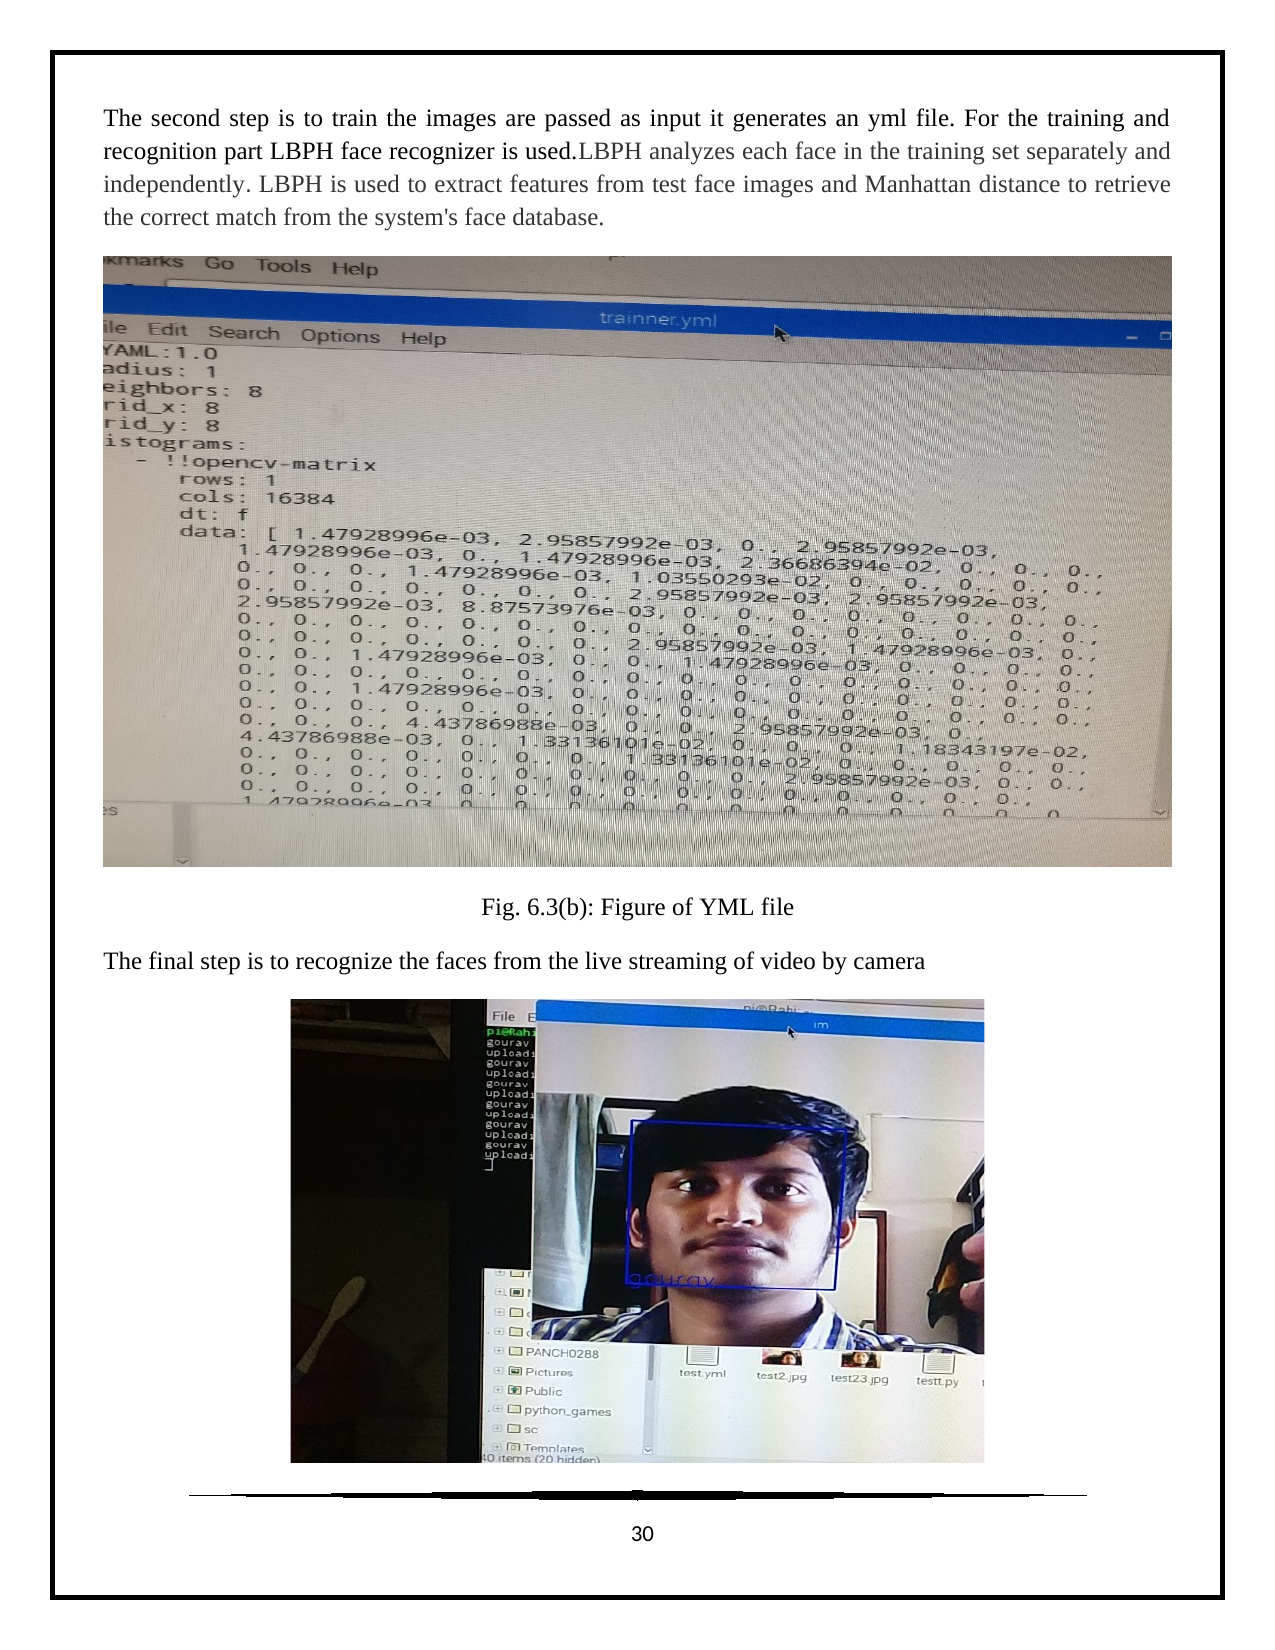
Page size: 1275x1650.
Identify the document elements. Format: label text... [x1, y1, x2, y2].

text Fig. 6.3(b): Figure of YML file [103, 892, 1172, 921]
text The second step is to train the images are passed as input it generates an yml file. For the training and recognition part LBPH face recognizer is used.LBPH analyzes each face in the training set separately and independently. LBPH is used to extract features from test face images and Manhattan distance to retrieve the correct match from the system's face database. [103, 198, 1172, 231]
picture [290, 999, 985, 1463]
text The final step is to recognize the faces from the live streaming of video by camera [103, 946, 1172, 974]
picture [103, 256, 1172, 867]
text The second step is to train the images are passed as input it generates an yml file. For the training and recognition part LBPH face recognizer is used.LBPH analyzes each face in the training set separately and independently. LBPH is used to extract features from test face images and Manhattan distance to retrieve the correct match from the system's face database. [103, 103, 1172, 169]
